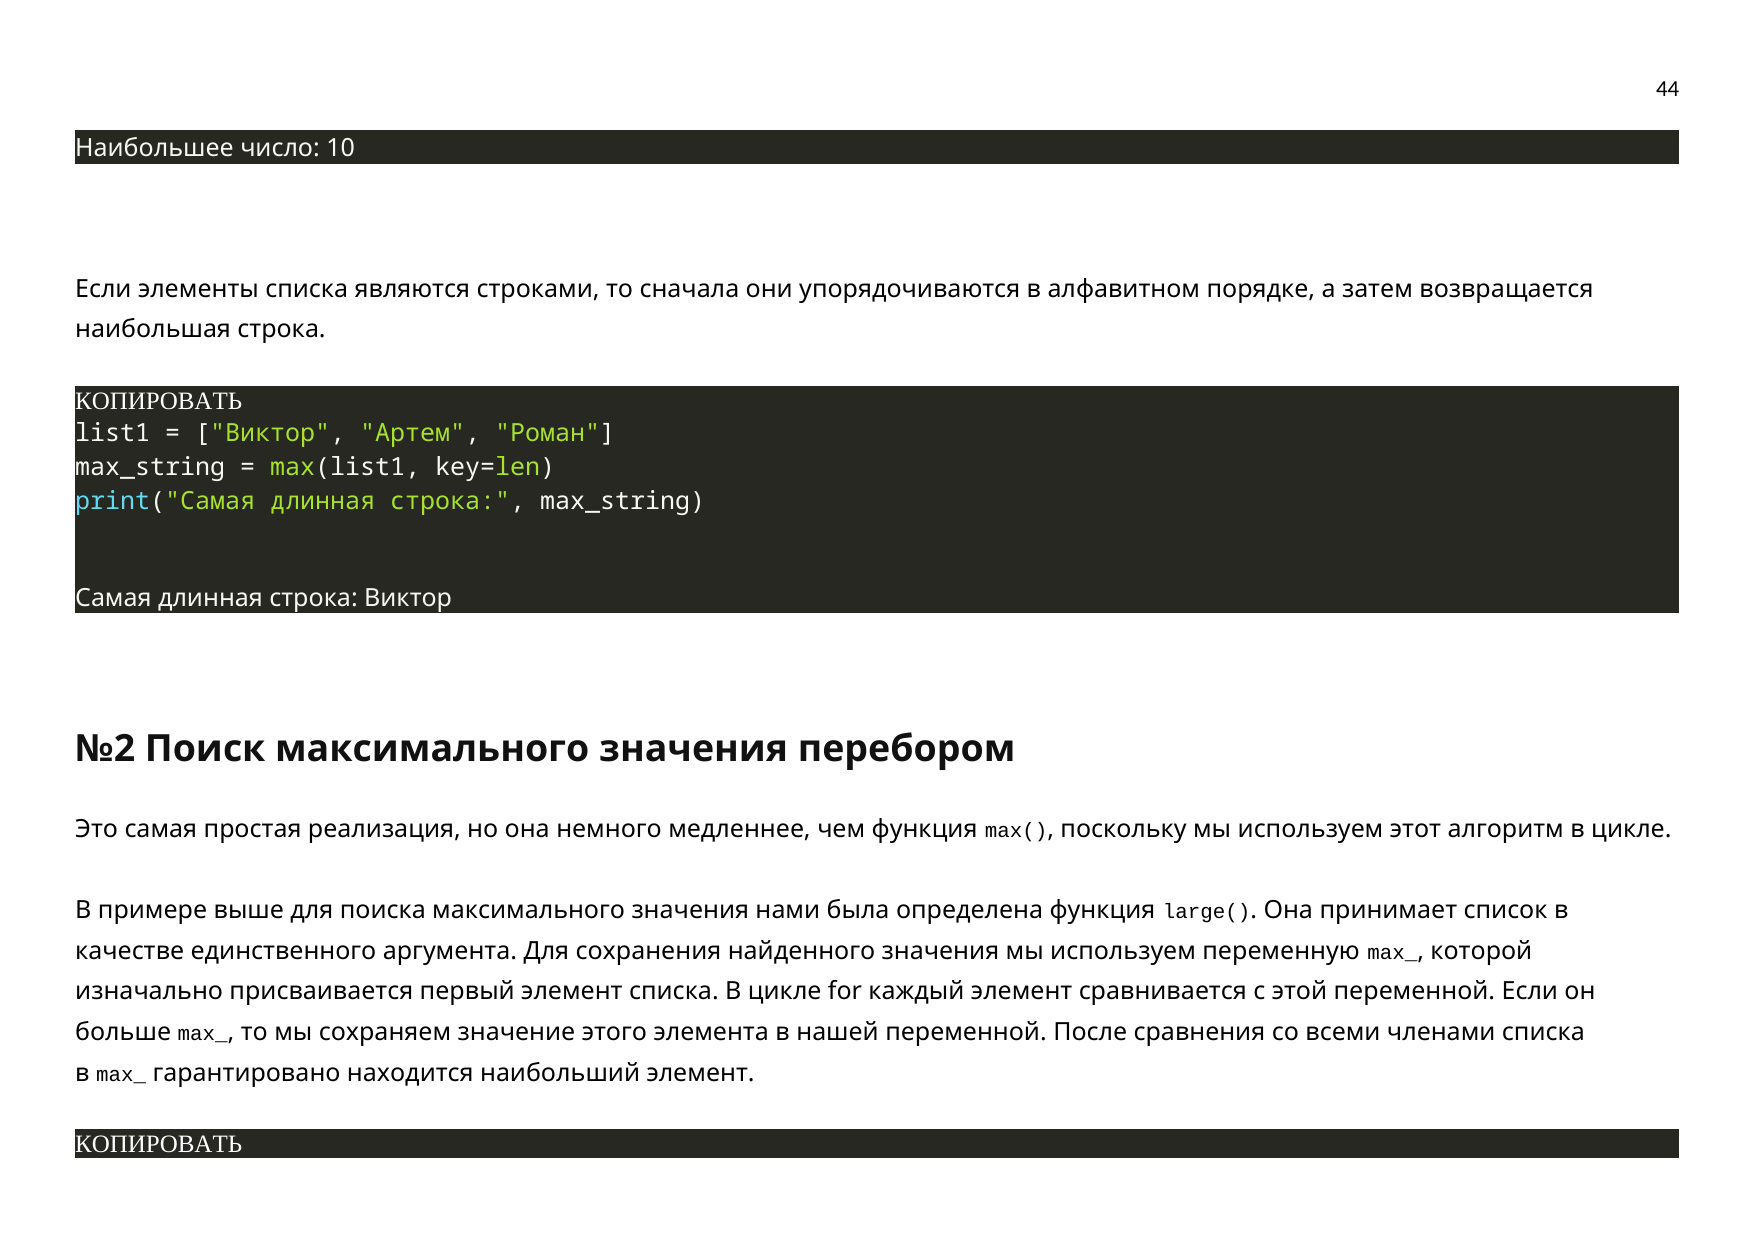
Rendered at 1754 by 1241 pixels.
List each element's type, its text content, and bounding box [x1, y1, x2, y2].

text Это самая простая реализация, но она немного медленнее, чем функция max(), поскольку мы используем этот алгоритм в цикле. [75, 804, 1679, 844]
text КОПИРОВАТЬ [75, 386, 1679, 414]
text Наибольшее число: 10 [75, 130, 1679, 164]
text print("Самая длинная строка:", max_string) [75, 483, 1679, 517]
text max_string = max(list1, key=len) [75, 448, 1679, 483]
text Самая длинная строка: Виктор [75, 579, 1679, 613]
text list1 = ["Виктор", "Артем", "Роман"] [75, 414, 1679, 448]
text Если элементы списка являются строками, то сначала они упорядочиваются в алфавитном порядке, а затем возвращается наибольшая строка. [75, 264, 1679, 345]
text КОПИРОВАТЬ [75, 1129, 1679, 1158]
text В примере выше для поиска максимального значения нами была определена функция large(). Она принимает список в качестве единственного аргумента. Для сохранения найденного значения мы используем переменную max_, которой изначально присваивается первый элемент списка. В цикле for каждый элемент сравнивается с этой переменной. Если он больше max_, то мы сохраняем значение этого элемента в нашей переменной. После сравнения со всеми членами списка в max_ гарантировано находится наибольший элемент. [75, 885, 1679, 1088]
text №2 Поиск максимального значения перебором [75, 713, 1679, 773]
